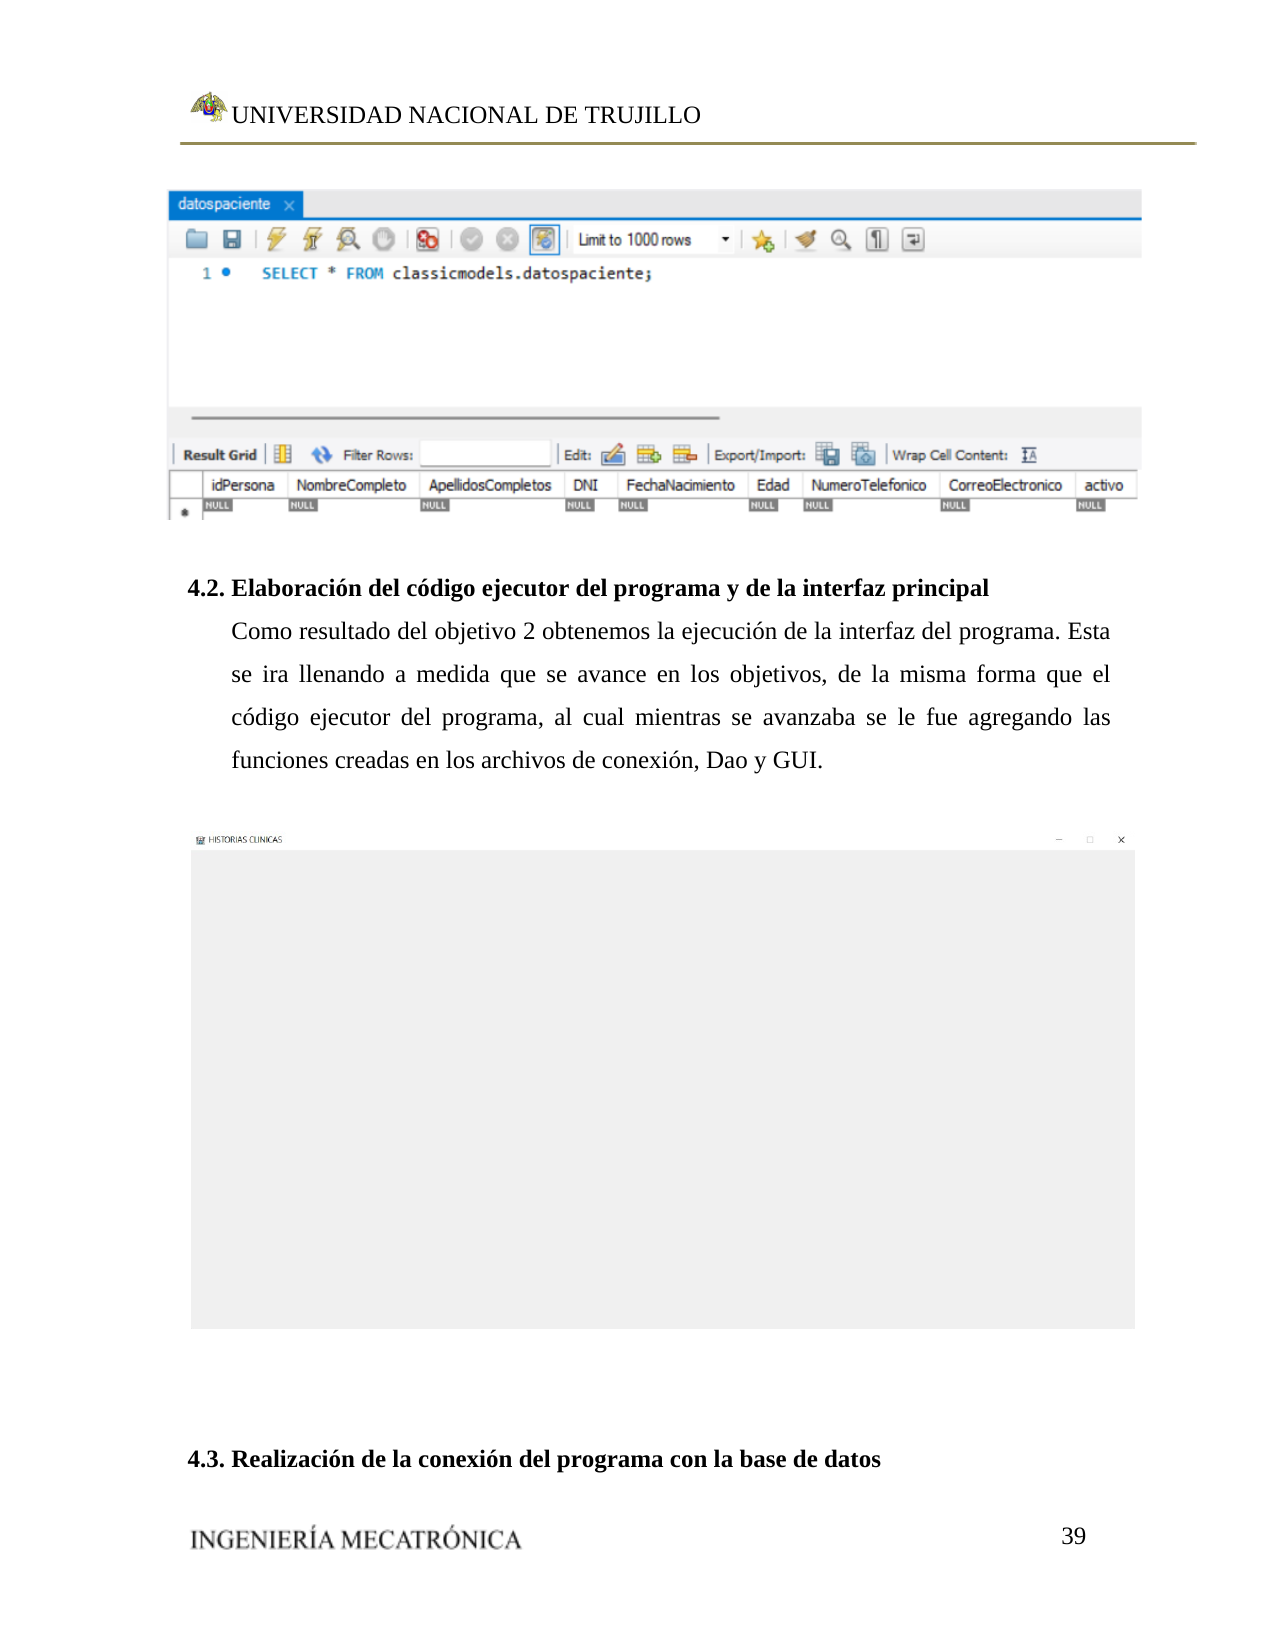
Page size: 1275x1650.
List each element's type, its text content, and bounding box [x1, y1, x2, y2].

picture [176, 1509, 569, 1570]
picture [166, 189, 1142, 520]
picture [191, 831, 1135, 1329]
subtitle Realización de la conexión del programa con la base de datos [187, 1444, 1112, 1473]
subtitle Elaboración del código ejecutor del programa y de la interfaz principal [187, 573, 1112, 601]
text Como resultado del objetivo 2 obtenemos la ejecución de la interfaz del programa. Esta se ira llenando a medida que se avance en los objetivos, de la misma forma que el código ejecutor del programa, al cual mientras se avanzaba se le fue agregando las funciones creadas en los archivos de conexión, Dao y GUI. [231, 616, 1112, 774]
picture [190, 91, 228, 123]
